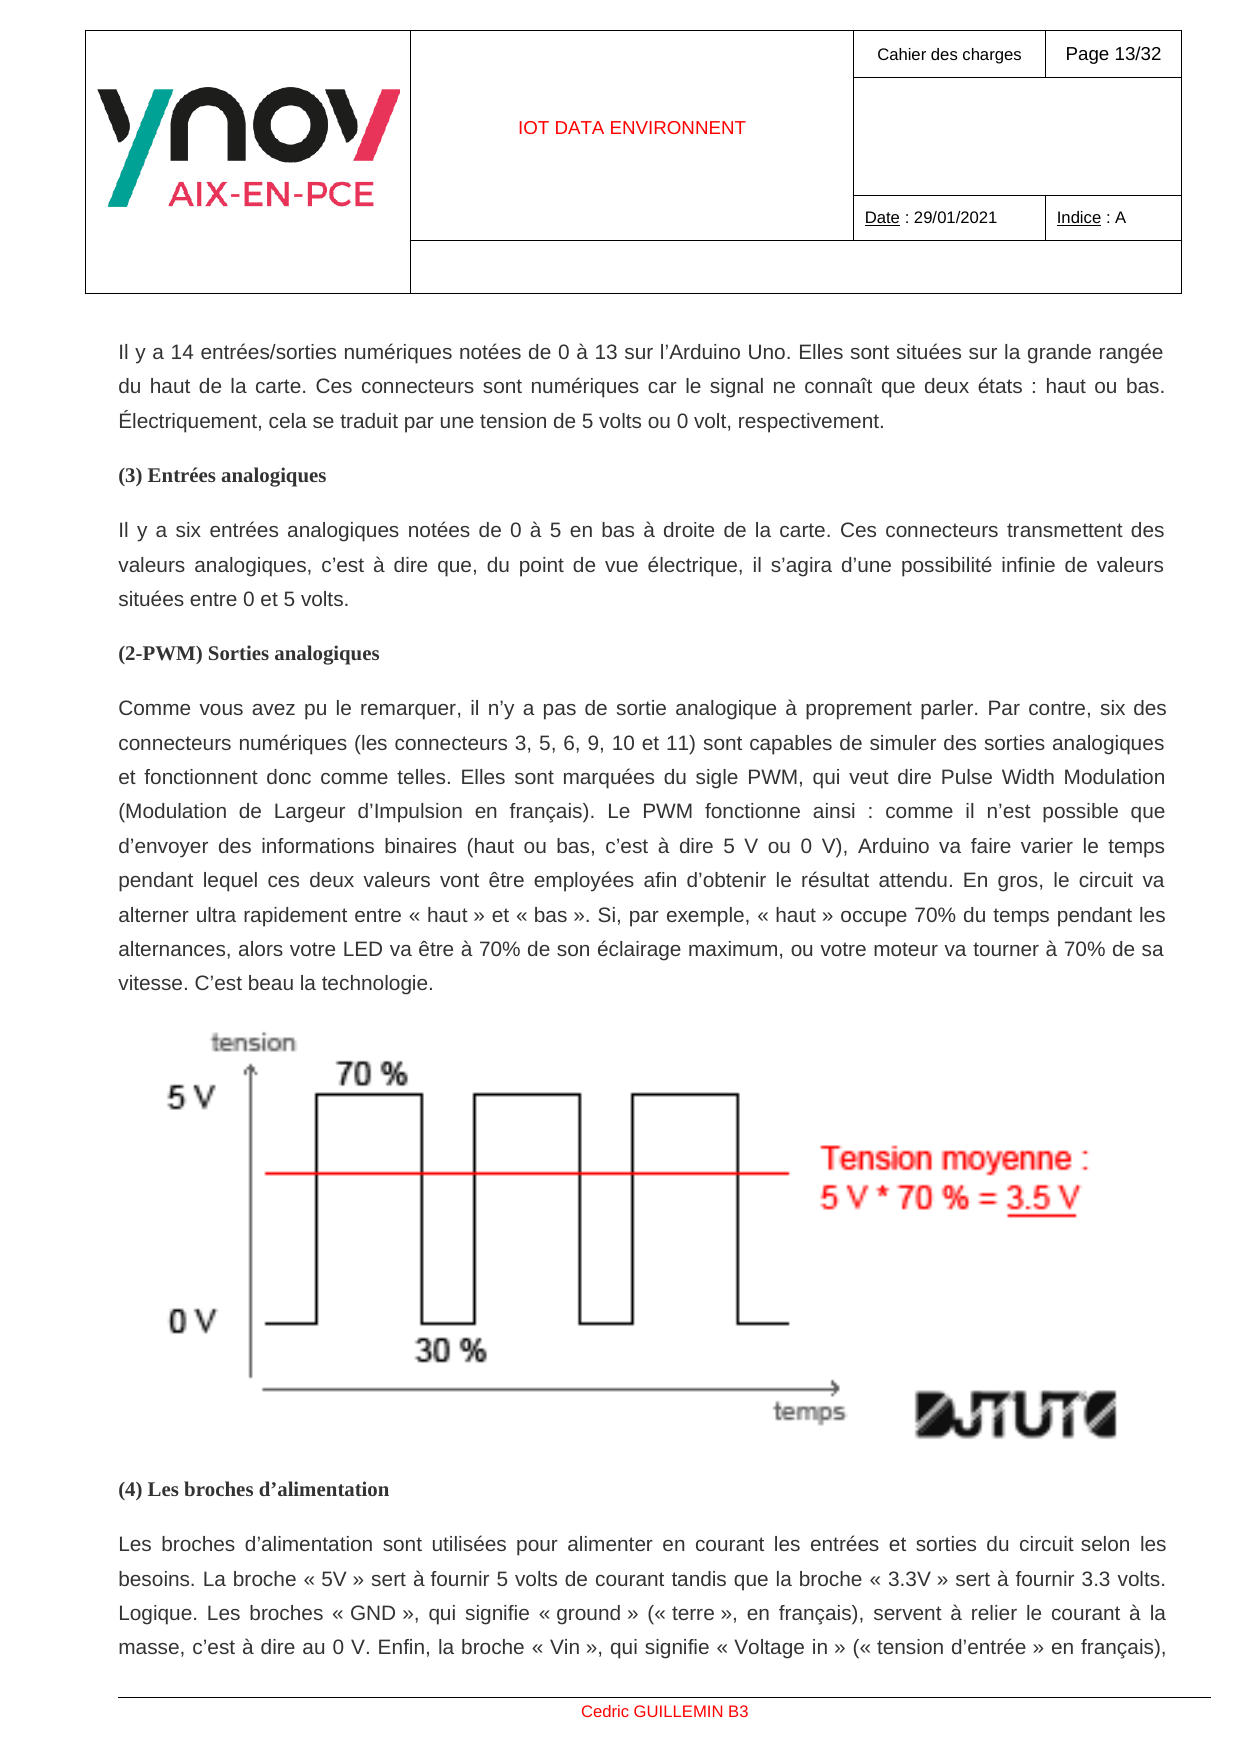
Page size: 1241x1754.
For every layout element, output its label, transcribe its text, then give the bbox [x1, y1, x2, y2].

text (4) Les broches d’alimentation [118, 1467, 1167, 1501]
text (3) Entrées analogiques [118, 453, 1167, 487]
picture [97, 87, 400, 207]
text Comme vous avez pu le remarquer, il n’y a pas de sortie analogique à proprement parler. Par contre, six des connecteurs numériques (les connecteurs 3, 5, 6, 9, 10 et 11) sont capables de simuler des sorties analogiques et fonctionnent donc comme telles. Elles sont marquées du sigle PWM, qui veut dire Pulse Width Modulation (Modulation de Largeur d’Impulsion en français). Le PWM fonctionne ainsi : comme il n’est possible que d’envoyer des informations binaires (haut ou bas, c’est à dire 5 V ou 0 V), Arduino va faire varier le temps pendant lequel ces deux valeurs vont être employées afin d’obtenir le résultat attendu. En gros, le circuit va alterner ultra rapidement entre « haut » et « bas ». Si, par exemple, « haut » occupe 70% du temps pendant les alternances, alors votre LED va être à 70% de son éclairage maximum, ou votre moteur va tourner à 70% de sa vitesse. C’est beau la technologie. [118, 686, 1167, 995]
text Il y a six entrées analogiques notées de 0 à 5 en bas à droite de la carte. Ces connecteurs transmettent des valeurs analogiques, c’est à dire que, du point de vue électrique, il s’agira d’une possibilité infinie de valeurs situées entre 0 et 5 volts. [118, 508, 1167, 611]
text Il y a 14 entrées/sorties numériques notées de 0 à 13 sur l’Arduino Uno. Elles sont situées sur la grande rangée du haut de la carte. Ces connecteurs sont numériques car le signal ne connaît que deux états : haut ou bas. Électriquement, cela se traduit par une tension de 5 volts ou 0 volt, respectivement. [118, 329, 1167, 433]
text (2-PWM) Sorties analogiques [118, 631, 1167, 665]
picture [158, 1015, 1127, 1447]
